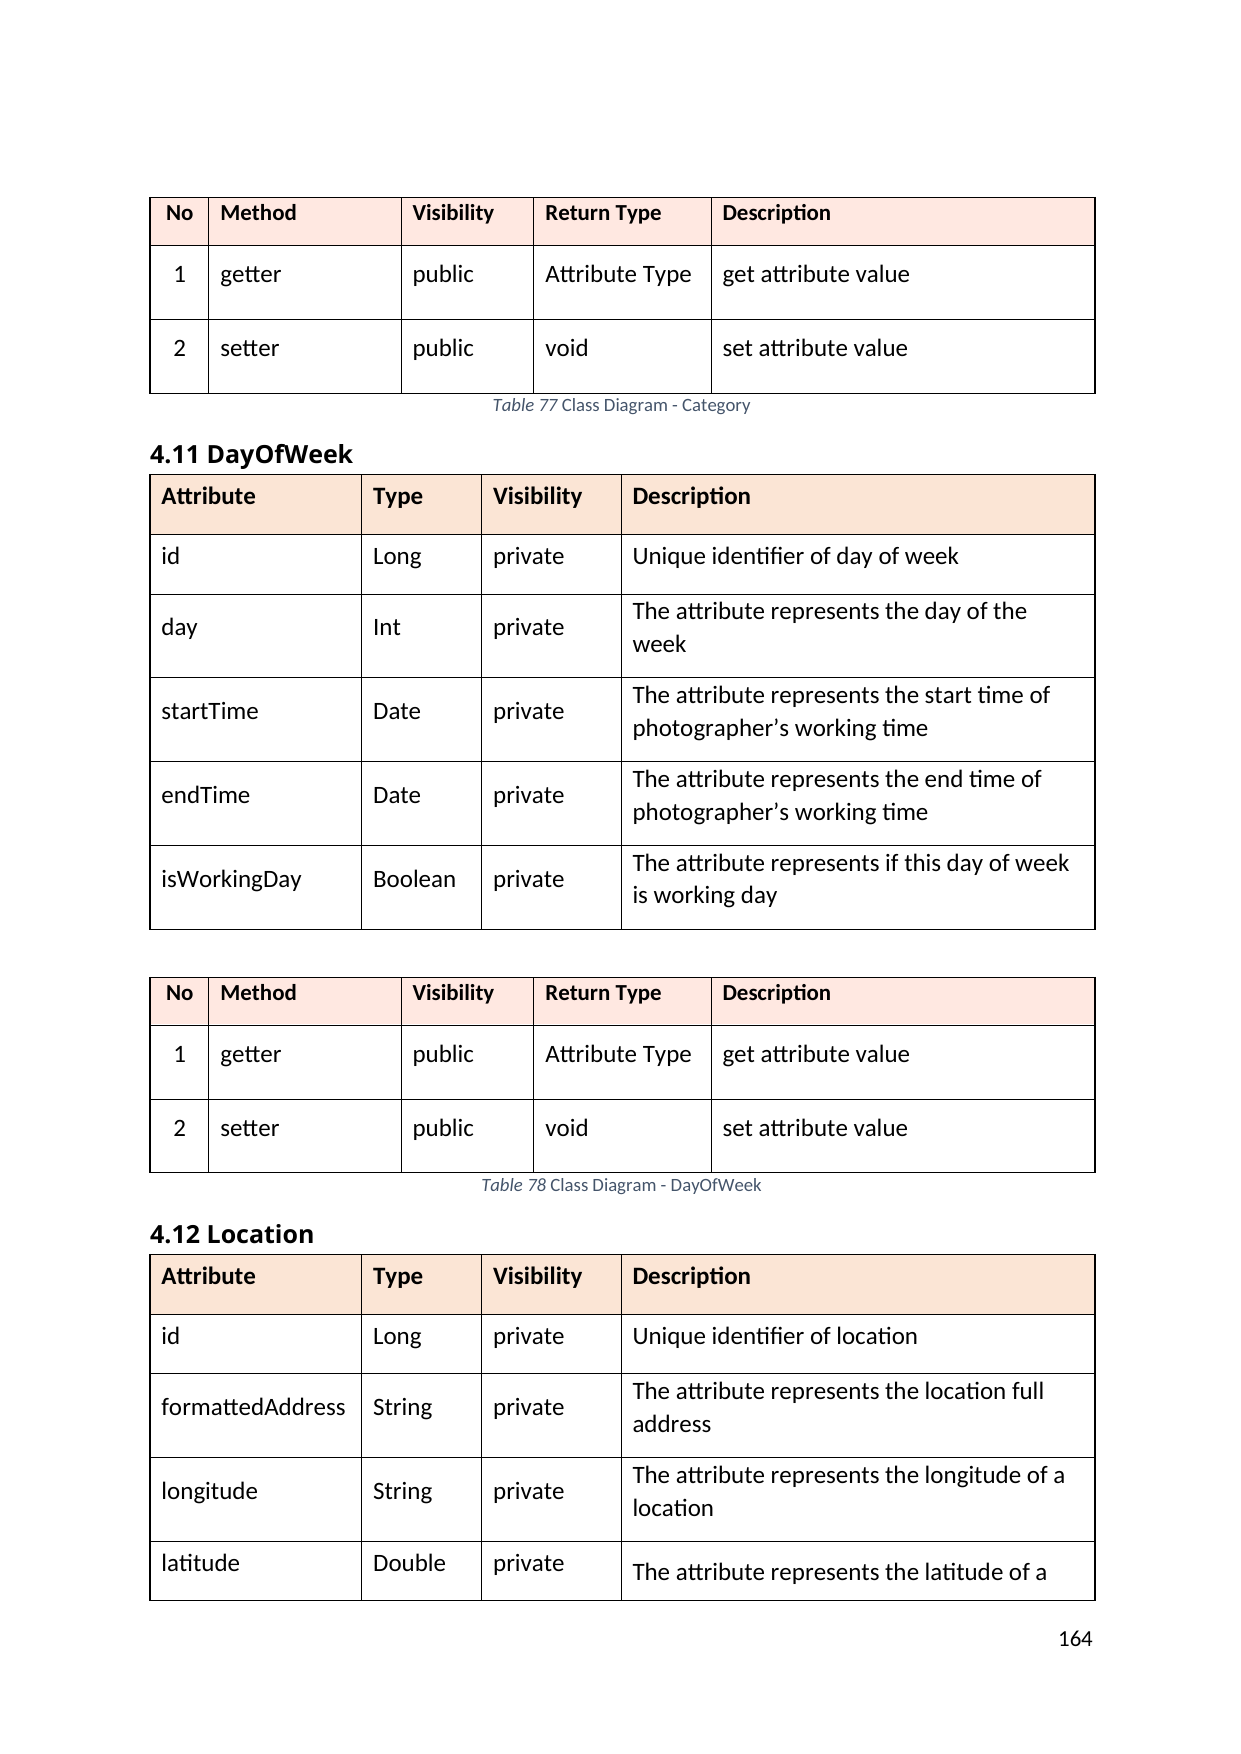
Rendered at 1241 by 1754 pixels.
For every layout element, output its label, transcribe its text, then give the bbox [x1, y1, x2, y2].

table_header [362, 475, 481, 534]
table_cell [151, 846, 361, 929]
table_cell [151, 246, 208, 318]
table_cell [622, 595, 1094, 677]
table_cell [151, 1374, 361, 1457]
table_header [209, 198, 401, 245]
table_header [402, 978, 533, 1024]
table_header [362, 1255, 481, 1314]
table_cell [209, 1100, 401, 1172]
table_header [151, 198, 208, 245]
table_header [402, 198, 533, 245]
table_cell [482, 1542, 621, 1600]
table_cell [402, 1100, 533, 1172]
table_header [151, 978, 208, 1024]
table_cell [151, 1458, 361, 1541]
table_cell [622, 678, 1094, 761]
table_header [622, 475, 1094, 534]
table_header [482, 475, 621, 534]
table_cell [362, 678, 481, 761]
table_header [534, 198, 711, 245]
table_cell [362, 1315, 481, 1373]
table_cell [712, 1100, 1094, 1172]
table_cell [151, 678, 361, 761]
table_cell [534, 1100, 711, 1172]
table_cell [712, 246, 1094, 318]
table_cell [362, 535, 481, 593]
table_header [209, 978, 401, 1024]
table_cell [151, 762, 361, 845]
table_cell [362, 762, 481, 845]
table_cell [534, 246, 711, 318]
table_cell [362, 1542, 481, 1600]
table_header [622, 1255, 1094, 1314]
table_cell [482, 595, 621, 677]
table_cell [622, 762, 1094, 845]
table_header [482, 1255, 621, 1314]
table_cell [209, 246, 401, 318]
subtitle 4.11 DayOfWeek [150, 437, 1093, 471]
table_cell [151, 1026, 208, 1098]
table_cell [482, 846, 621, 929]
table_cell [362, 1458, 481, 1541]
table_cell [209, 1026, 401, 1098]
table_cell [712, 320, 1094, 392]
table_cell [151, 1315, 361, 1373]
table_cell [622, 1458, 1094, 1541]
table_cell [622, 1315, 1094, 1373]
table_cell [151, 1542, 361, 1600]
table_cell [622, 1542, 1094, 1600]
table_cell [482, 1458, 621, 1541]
subtitle 4.12 Location [150, 1217, 1093, 1251]
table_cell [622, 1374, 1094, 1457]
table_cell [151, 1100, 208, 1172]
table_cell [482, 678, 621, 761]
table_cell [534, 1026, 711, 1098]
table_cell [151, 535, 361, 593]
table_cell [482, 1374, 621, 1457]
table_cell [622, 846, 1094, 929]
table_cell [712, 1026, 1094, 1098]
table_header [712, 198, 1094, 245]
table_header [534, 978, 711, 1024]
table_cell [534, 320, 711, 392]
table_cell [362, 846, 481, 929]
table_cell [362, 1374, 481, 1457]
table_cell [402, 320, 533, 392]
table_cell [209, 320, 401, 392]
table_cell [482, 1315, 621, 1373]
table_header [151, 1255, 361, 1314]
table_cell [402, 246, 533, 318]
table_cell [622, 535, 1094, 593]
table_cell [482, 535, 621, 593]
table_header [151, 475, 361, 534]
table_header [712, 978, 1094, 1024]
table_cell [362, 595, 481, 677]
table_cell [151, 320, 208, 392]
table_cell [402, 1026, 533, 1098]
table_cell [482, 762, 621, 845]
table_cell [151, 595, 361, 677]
